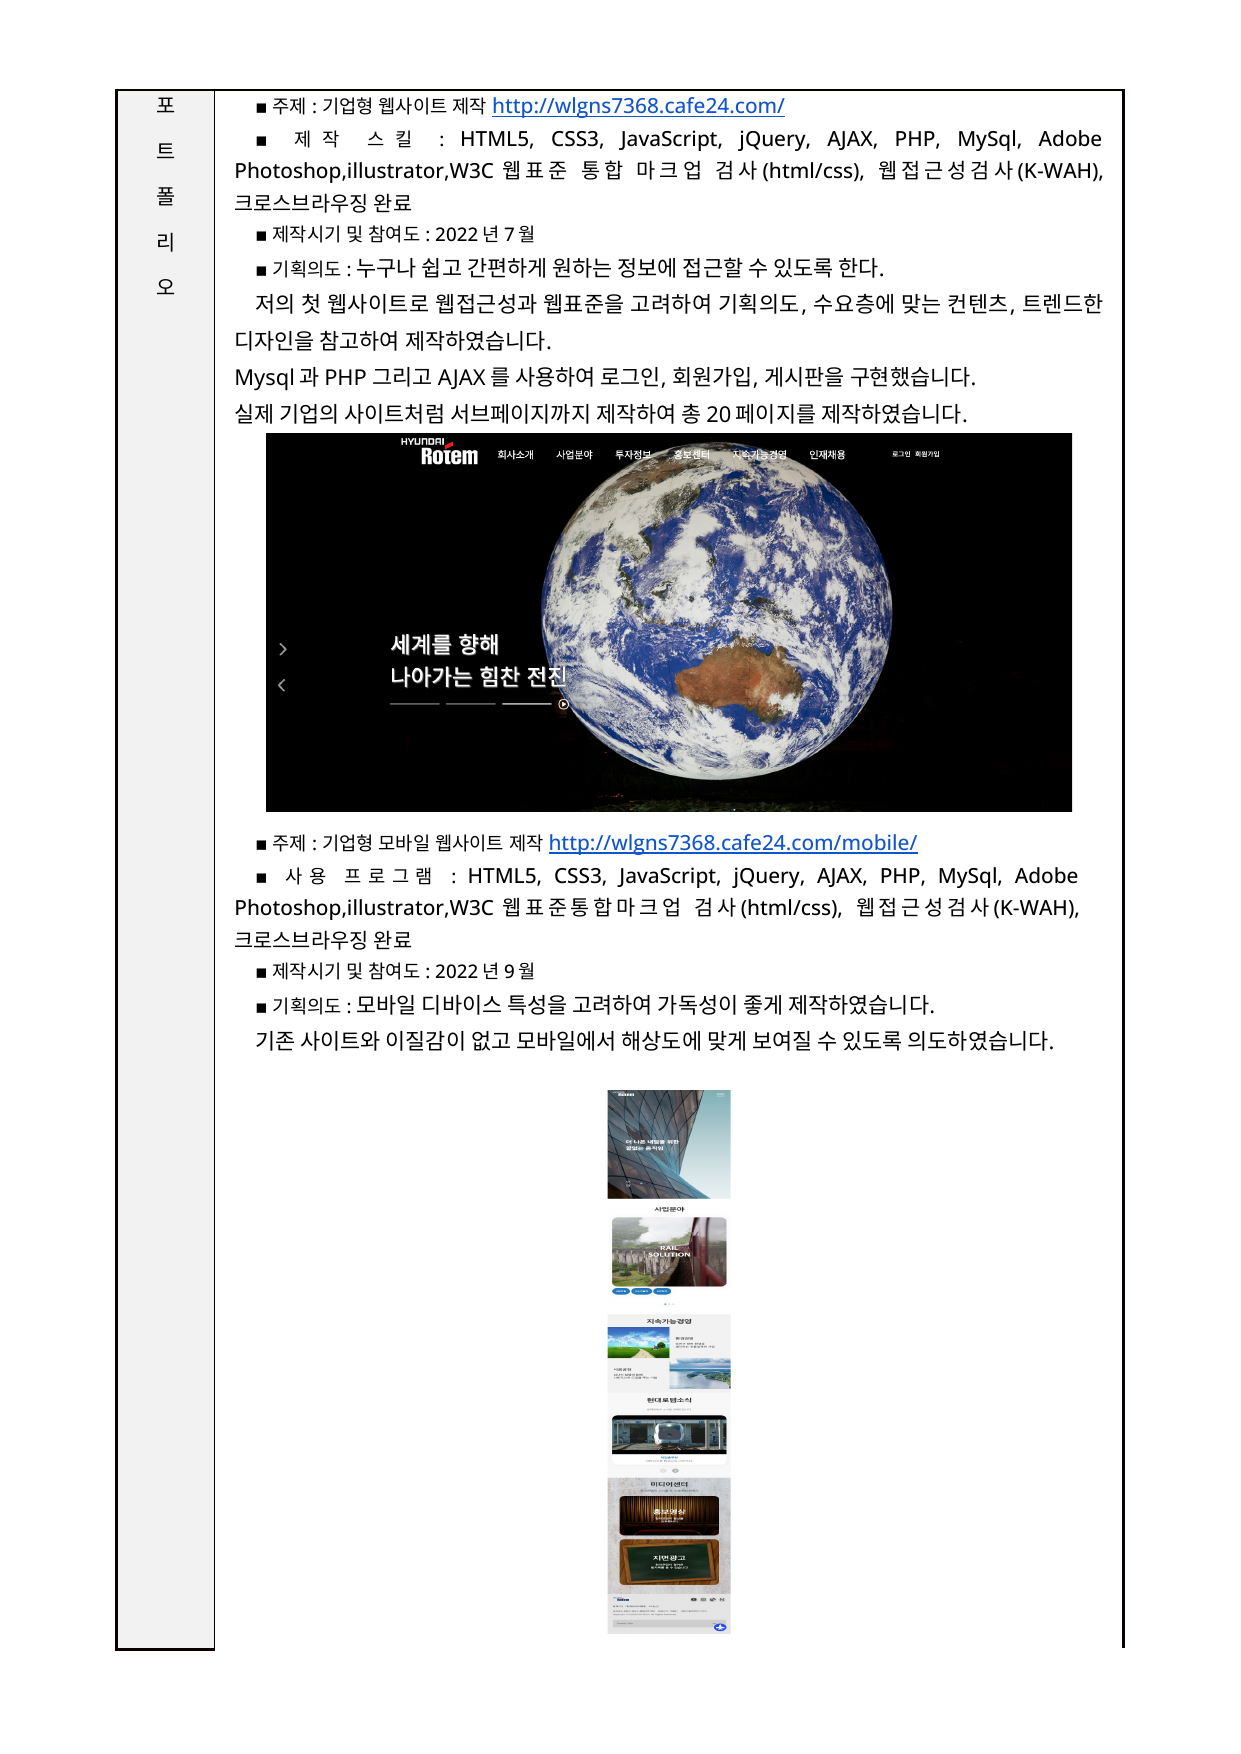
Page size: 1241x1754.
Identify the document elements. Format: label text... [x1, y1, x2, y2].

picture [607, 1090, 731, 1634]
table_header 포 트 폴 리 오 [118, 91, 214, 1648]
picture [266, 433, 1073, 812]
table_header ▪ 주제 : 기업형 웹사이트 제작 http://wlgns7368.cafe24.com/ ▪ 제작 스킬 : HTML5, CSS3, JavaScript, jQuery, AJAX, PHP, MySql, Adobe Photoshop,illustrator,W3C웹표준 통합 마크업 검사(html/css), 웹접근성검사(K-WAH), 크로스브라우징 완료 ▪ 제작시기 및 참여도 : 2022년 7월 ▪ 기획의도 : 누구나 쉽고 간편하게 원하는 정보에 접근할 수 있도록 한다. 저의 첫 웹사이트로 웹접근성과 웹표준을 고려하여 기획의도, 수요층에 맞는 컨텐츠, 트렌드한 디자인을 참고하여 제작하였습니다. Mysql과 PHP 그리고 AJAX를 사용하여 로그인, 회원가입, 게시판을 구현했습니다. 실제 기업의 사이트처럼 서브페이지까지 제작하여 총 20페이지를 제작하였습니다. ▪ 주제 : 기업형 모바일 웹사이트 제작 http://wlgns7368.cafe24.com/mobile/ ▪ 사용 프로그램 : HTML5, CSS3, JavaScript, jQuery, AJAX, PHP, MySql, Adobe Photoshop,illustrator,W3C웹표준통합마크업 검사(html/css), 웹접근성검사(K-WAH), 크로스브라우징 완료 ▪ 제작시기 및 참여도 : 2022년 9월 ▪ 기획의도 : 모바일 디바이스 특성을 고려하여 가독성이 좋게 제작하였습니다. 기존 사이트와 이질감이 없고 모바일에서 해상도에 맞게 보여질 수 있도록 의도하였습니다. [215, 91, 1122, 1648]
